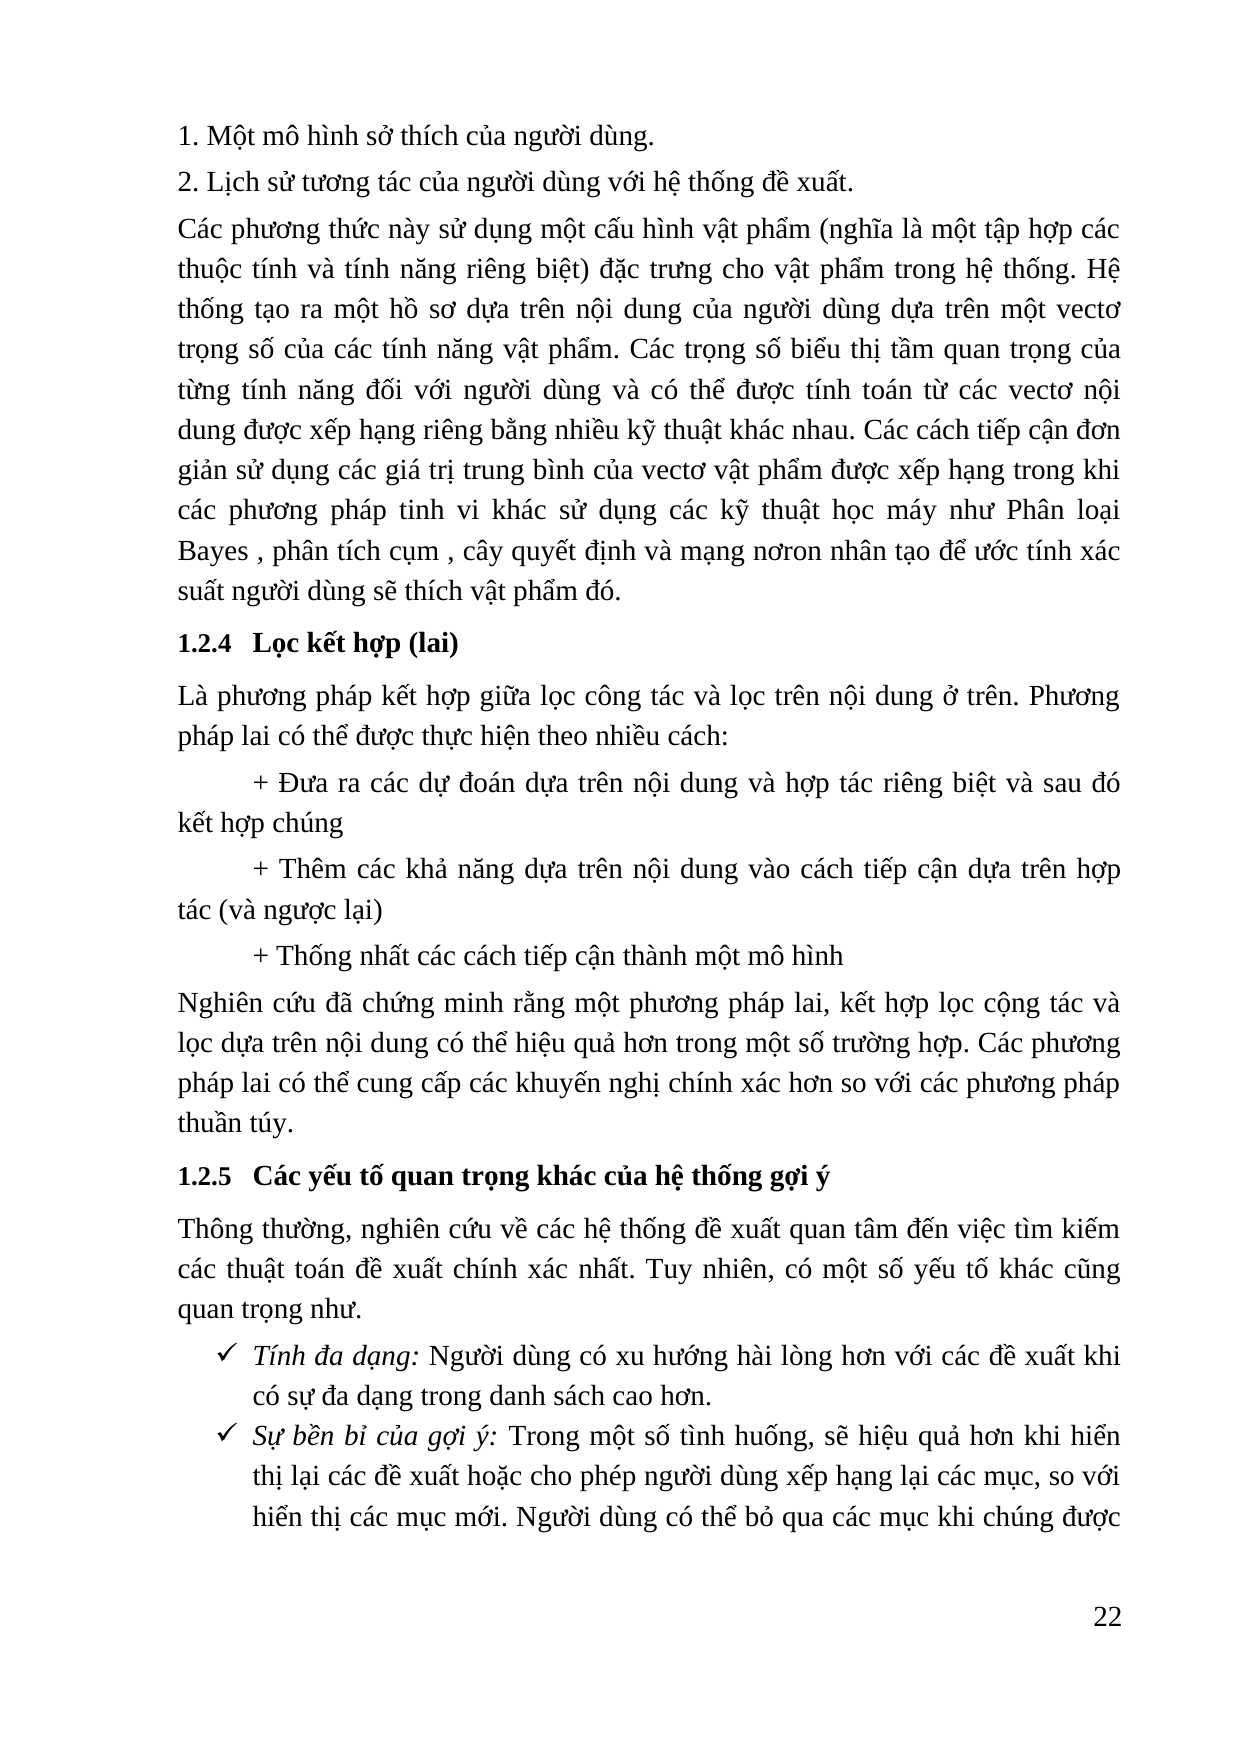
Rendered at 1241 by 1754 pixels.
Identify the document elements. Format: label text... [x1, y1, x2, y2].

text Thông thường, nghiên cứu về các hệ thống đề xuất quan tâm đến việc tìm kiếm các thuật toán đề xuất chính xác nhất. Tuy nhiên, có một số yếu tố khác cũng quan trọng như. [177, 1211, 1122, 1325]
text + Đưa ra các dự đoán dựa trên nội dung và hợp tác riêng biệt và sau đó kết hợp chúng [177, 765, 1122, 839]
list Tính đa dạng: Người dùng có xu hướng hài lòng hơn với các đề xuất khi có sự đa dạng trong danh sách cao hơn. [215, 1338, 1122, 1412]
subtitle Các yếu tố quan trọng khác của hệ thống gợi ý [177, 1158, 1122, 1192]
text + Thống nhất các cách tiếp cận thành một mô hình [177, 938, 1122, 972]
text Là phương pháp kết hợp giữa lọc công tác và lọc trên nội dung ở trên. Phương pháp lai có thể được thực hiện theo nhiều cách: [177, 678, 1122, 752]
subtitle Lọc kết hợp (lai) [177, 626, 1122, 659]
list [215, 1418, 1122, 1532]
text 2. Lịch sử tương tác của người dùng với hệ thống đề xuất. [177, 164, 1122, 198]
text 1. Một mô hình sở thích của người dùng. [177, 118, 1122, 152]
text Nghiên cứu đã chứng minh rằng một phương pháp lai, kết hợp lọc cộng tác và lọc dựa trên nội dung có thể hiệu quả hơn trong một số trường hợp. Các phương pháp lai có thể cung cấp các khuyến nghị chính xác hơn so với các phương pháp thuần túy. [177, 985, 1122, 1139]
text Các phương thức này sử dụng một cấu hình vật phẩm (nghĩa là một tập hợp các thuộc tính và tính năng riêng biệt) đặc trưng cho vật phẩm trong hệ thống. Hệ thống tạo ra một hồ sơ dựa trên nội dung của người dùng dựa trên một vectơ trọng số của các tính năng vật phẩm. Các trọng số biểu thị tầm quan trọng của từng tính năng đối với người dùng và có thể được tính toán từ các vectơ nội dung được xếp hạng riêng bằng nhiều kỹ thuật khác nhau. Các cách tiếp cận đơn giản sử dụng các giá trị trung bình của vectơ vật phẩm được xếp hạng trong khi các phương pháp tinh vi khác sử dụng các kỹ thuật học máy như Phân loại Bayes , phân tích cụm , cây quyết định và mạng nơron nhân tạo để ước tính xác suất người dùng sẽ thích vật phẩm đó. [177, 211, 1122, 606]
text + Thêm các khả năng dựa trên nội dung vào cách tiếp cận dựa trên hợp tác (và ngược lại) [177, 852, 1122, 925]
